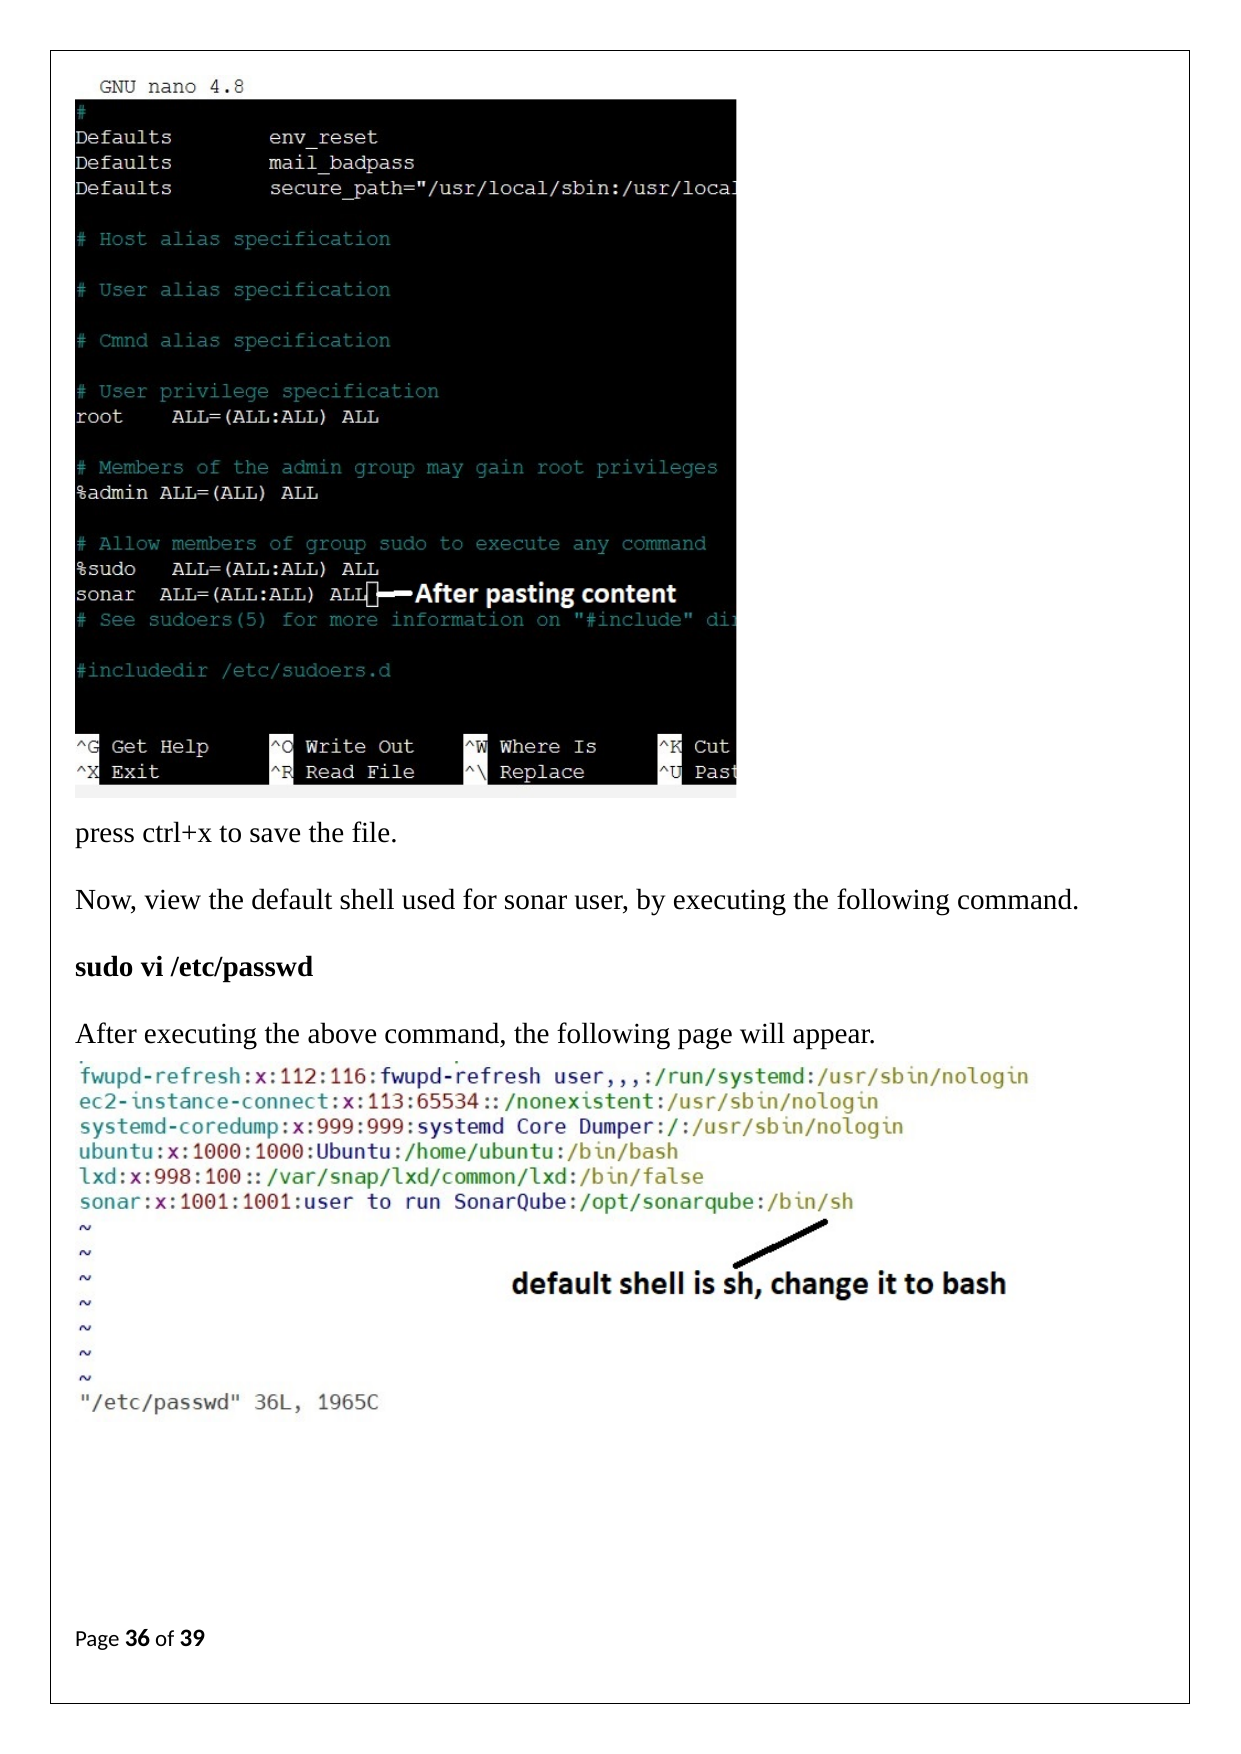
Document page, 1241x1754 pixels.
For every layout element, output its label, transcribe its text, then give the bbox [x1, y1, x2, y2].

text sudo vi /etc/passwd [75, 949, 1165, 982]
text press ctrl+x to save the file. [75, 815, 1165, 848]
text Now, view the default shell used for sonar user, by executing the following command. [75, 882, 1165, 915]
picture [75, 1061, 1052, 1422]
picture [75, 75, 737, 798]
text After executing the above command, the following page will appear. [75, 1016, 1165, 1049]
